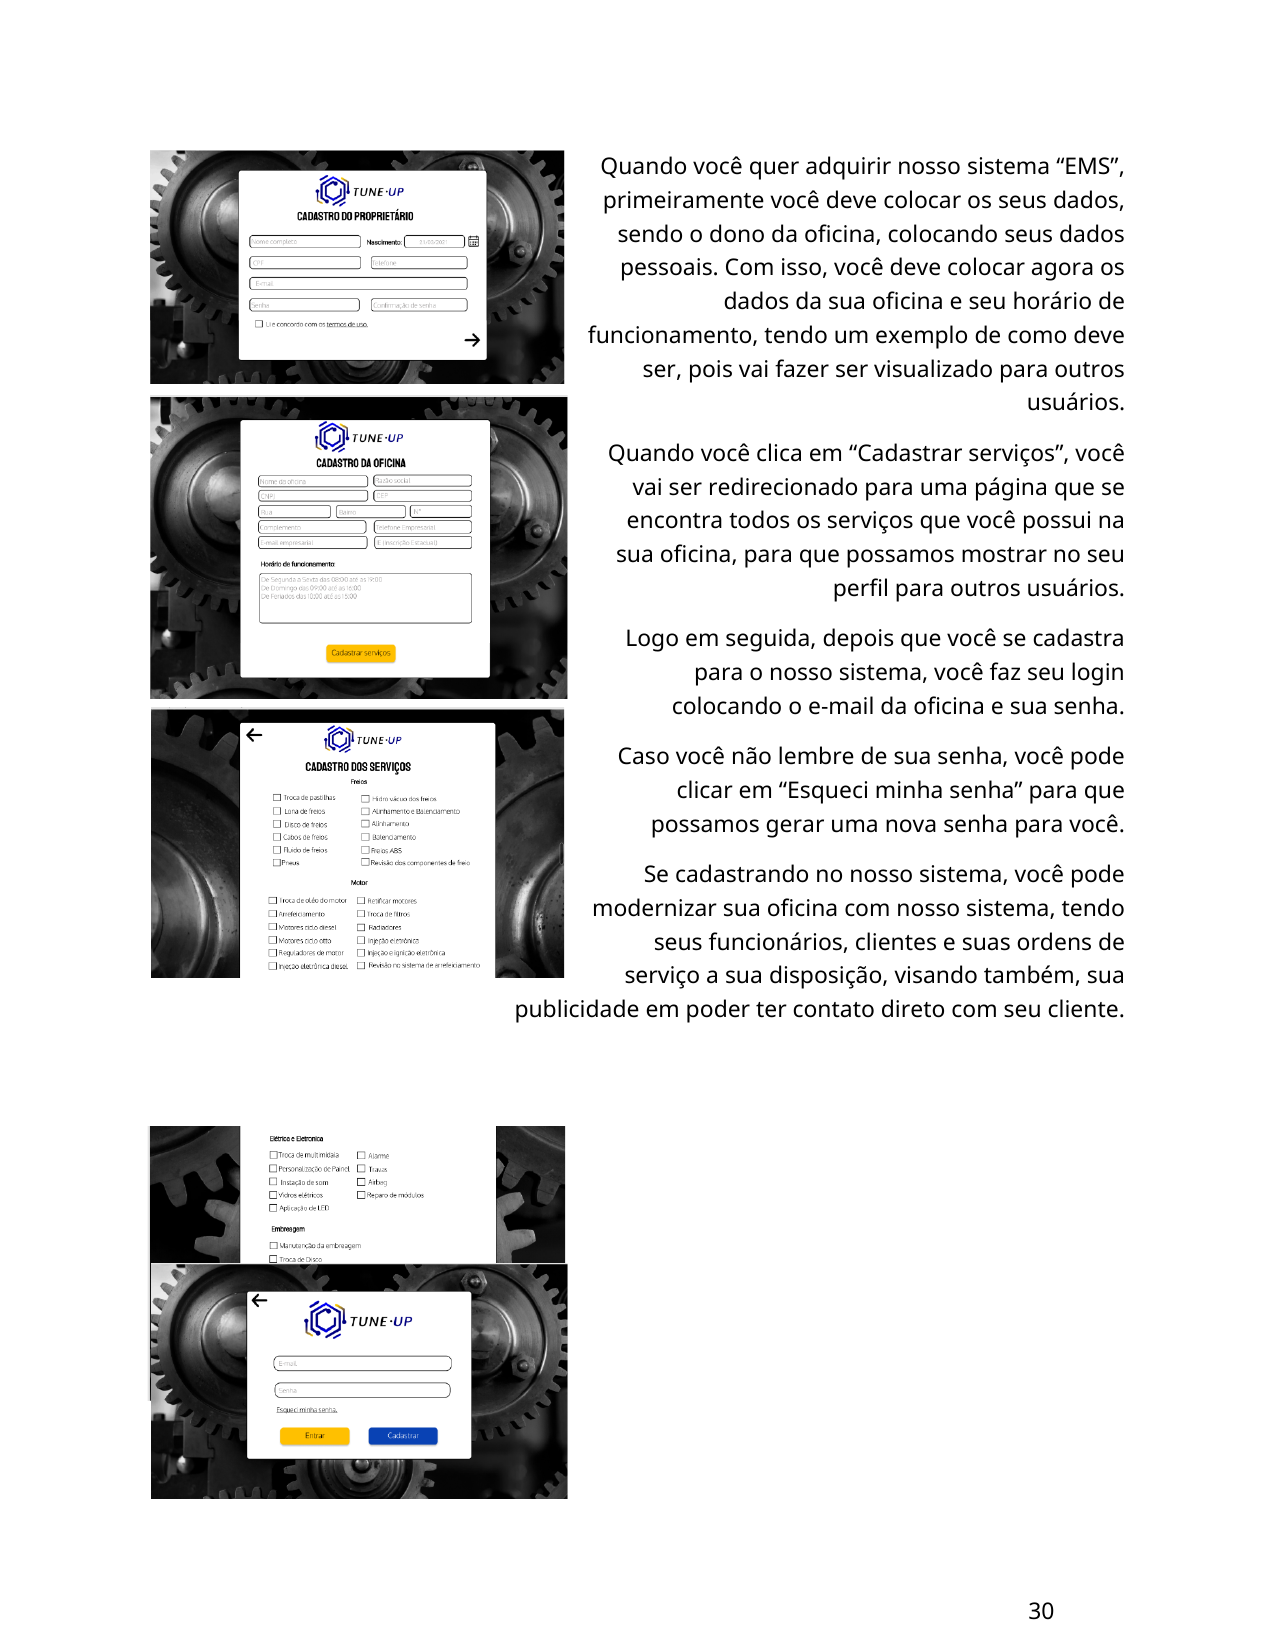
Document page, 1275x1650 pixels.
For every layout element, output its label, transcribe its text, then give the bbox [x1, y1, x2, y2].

text Se cadastrando no nosso sistema, você pode modernizar sua oficina com nosso sistema, tendo seus funcionários, clientes e suas ordens de serviço a sua disposição, visando também, sua publicidade em poder ter contato direto com seu cliente. [150, 858, 1125, 1024]
text Logo em seguida, depois que você se cadastra para o nosso sistema, você faz seu login colocando o e-mail da oficina e sua senha. [150, 622, 1125, 721]
text Quando você clica em “Cadastrar serviços”, você vai ser redirecionado para uma página que se encontra todos os serviços que você possui na sua oficina, para que possamos mostrar no seu perfil para outros usuários. [568, 437, 1125, 603]
picture [147, 1126, 568, 1499]
picture [150, 150, 565, 384]
picture [151, 707, 565, 978]
picture [150, 395, 568, 699]
text Caso você não lembre de sua senha, você pode clicar em “Esqueci minha senha” para que possamos gerar uma nova senha para você. [565, 740, 1125, 839]
